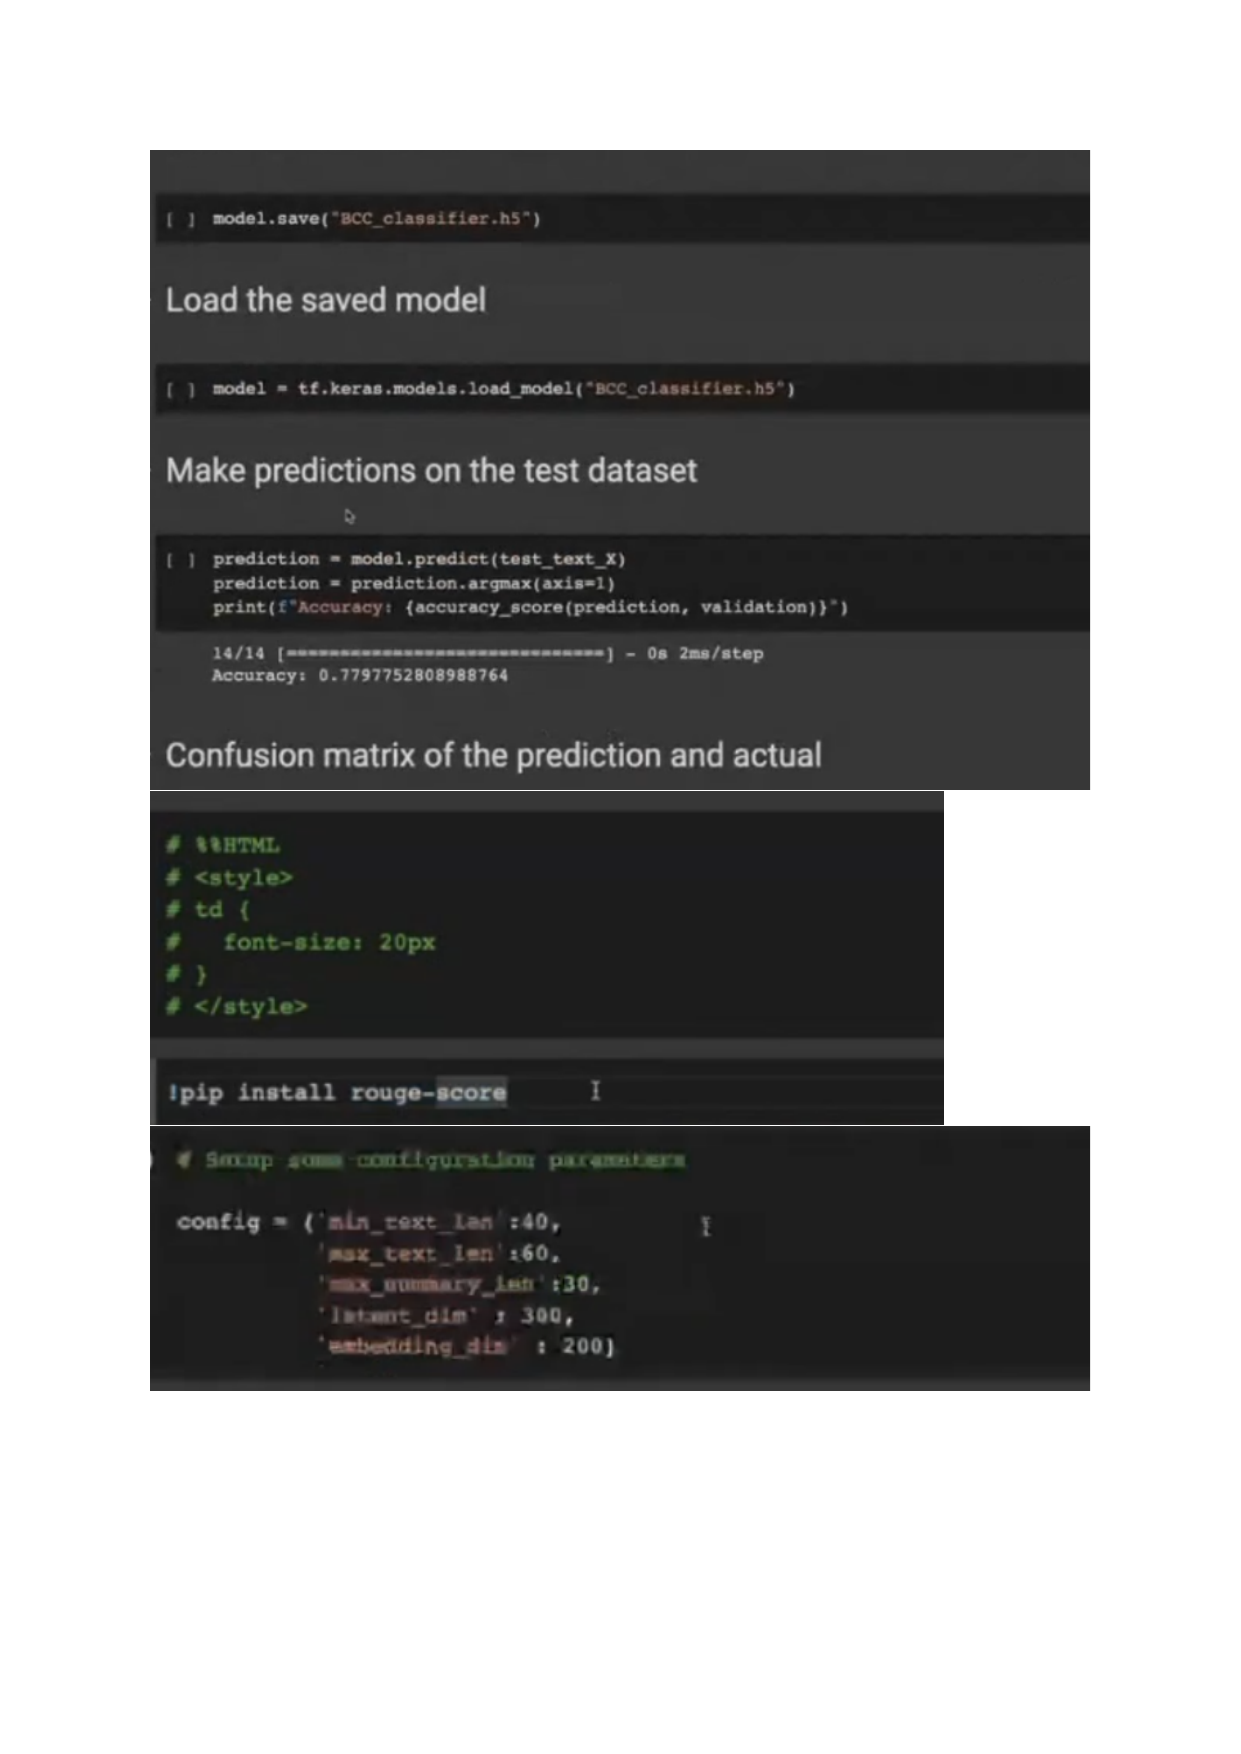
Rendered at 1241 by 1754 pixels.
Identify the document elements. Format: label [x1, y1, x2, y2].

picture [150, 150, 1091, 790]
picture [150, 791, 944, 1125]
picture [150, 1126, 1091, 1391]
